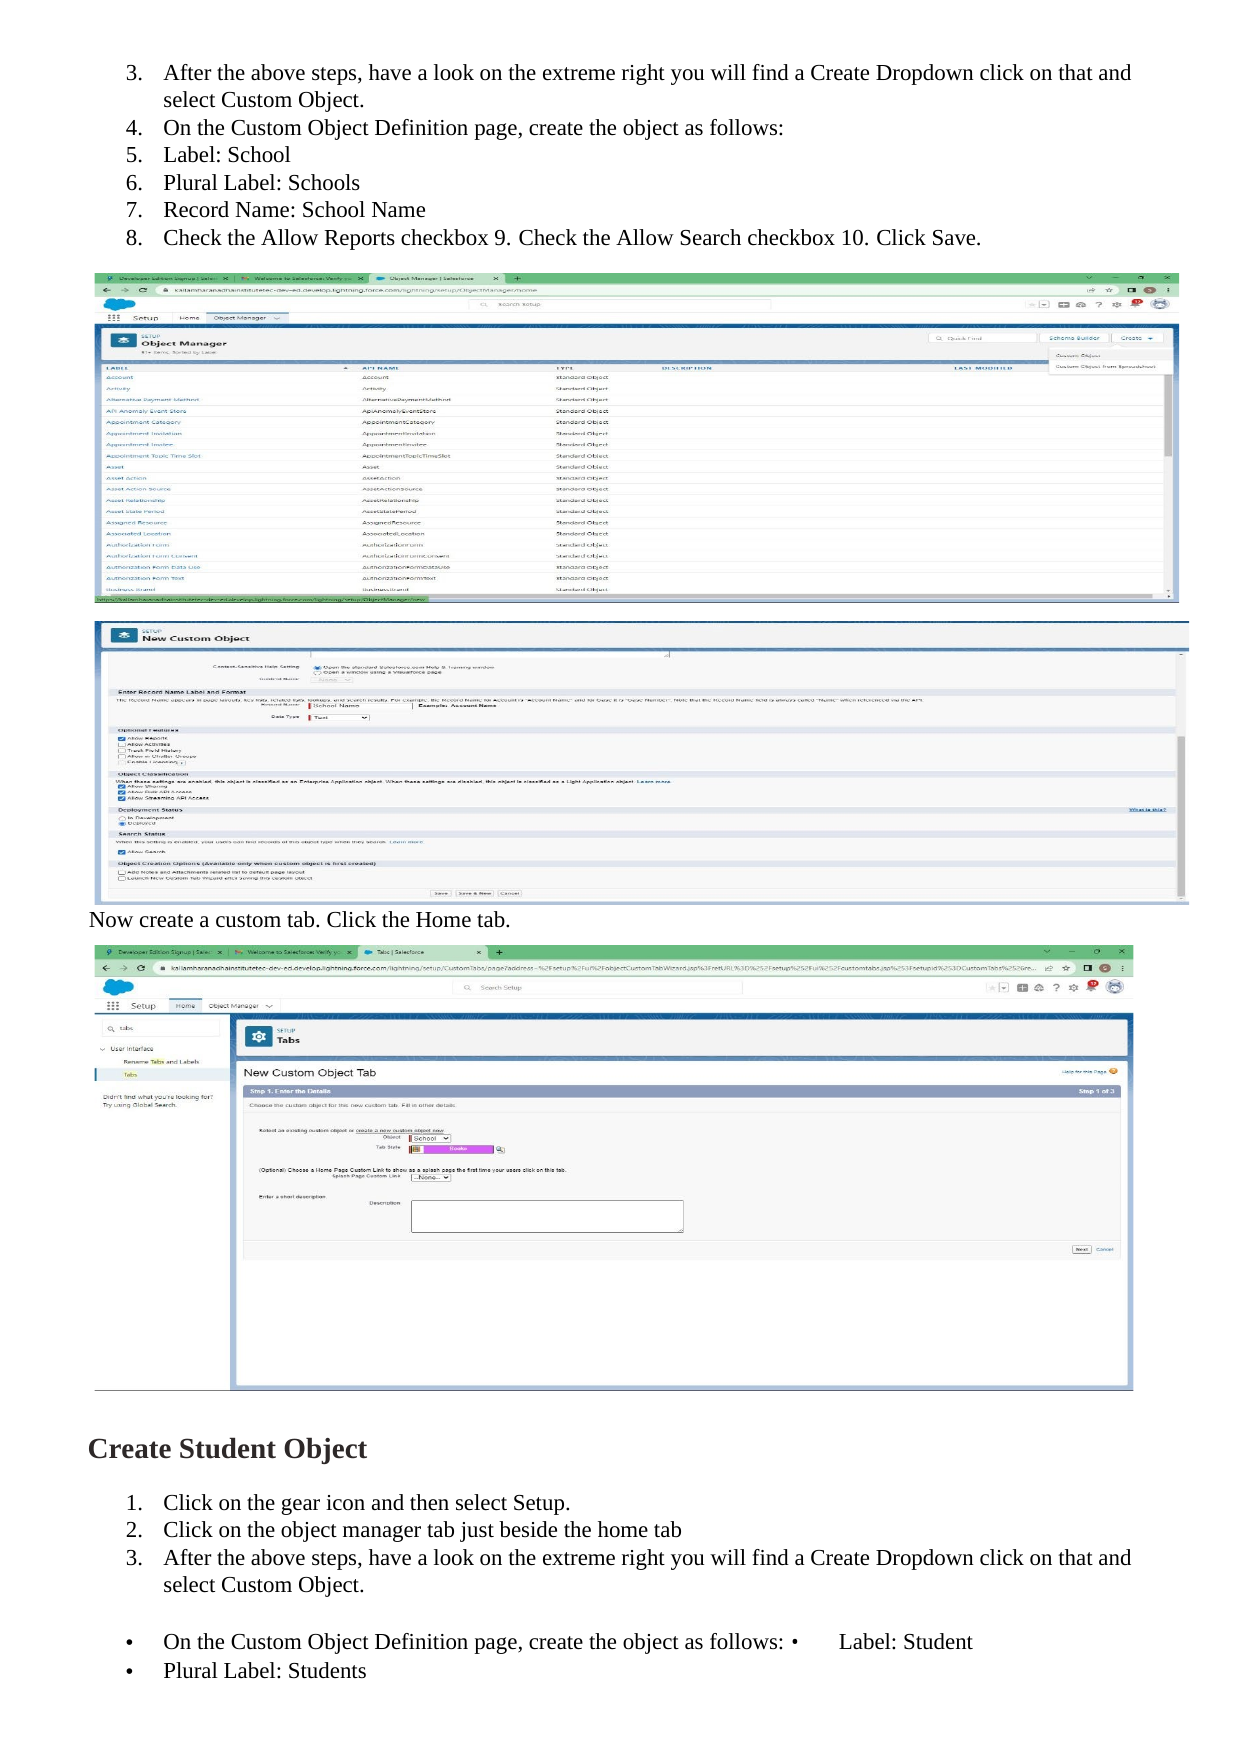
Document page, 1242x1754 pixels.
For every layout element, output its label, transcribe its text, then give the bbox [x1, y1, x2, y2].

list Plural Label: Schools [126, 169, 1183, 195]
list Label: School [126, 141, 1183, 168]
list Click on the object manager tab just beside the home tab [126, 1516, 1183, 1542]
text Now create a custom tab. Click the Home tab. [89, 907, 1183, 933]
list Check the Allow Reports checkbox 9. Check the Allow Search checkbox 10. Click Save. [126, 224, 1183, 251]
list Click on the gear icon and then select Setup. [126, 1488, 1183, 1515]
list After the above steps, have a look on the extreme right you will find a Create Dropdown click on that and select Custom Object. [126, 59, 1183, 112]
list On the Custom Object Definition page, create the object as follows: • Label: Student [126, 1627, 992, 1656]
list Plural Label: Students [126, 1657, 992, 1683]
picture [94, 273, 1180, 603]
subtitle Create Student Object [87, 1431, 1189, 1464]
list Record Name: School Name [126, 197, 1183, 223]
list After the above steps, have a look on the extreme right you will find a Create Dropdown click on that and select Custom Object. [126, 1544, 1183, 1597]
picture [94, 945, 1134, 1391]
picture [94, 621, 1190, 905]
list On the Custom Object Definition page, create the object as follows: [126, 114, 1183, 140]
